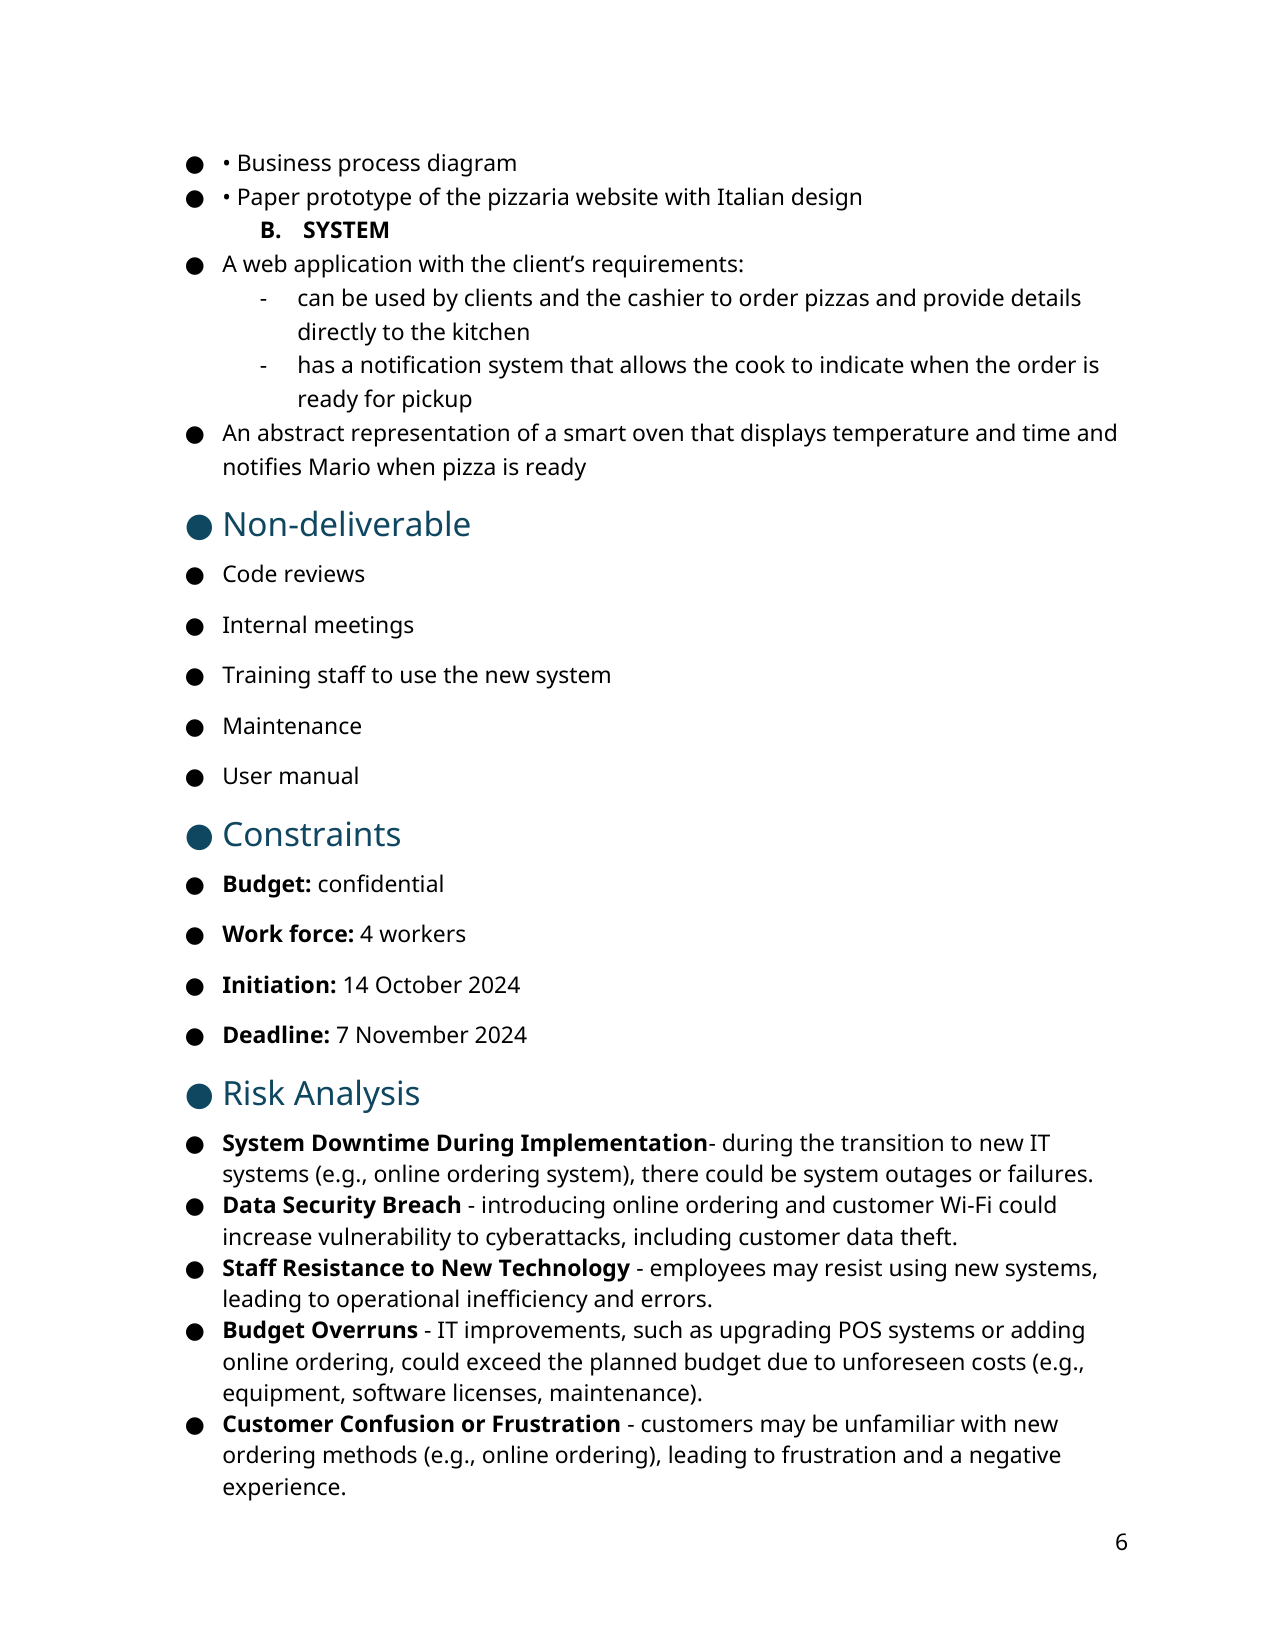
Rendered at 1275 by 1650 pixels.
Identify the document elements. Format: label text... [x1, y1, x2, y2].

list Budget: confidential [184, 868, 1128, 899]
list Code reviews [184, 558, 1128, 590]
list Staff Resistance to New Technology - employees may resist using new systems, leading to operational inefficiency and errors. [184, 1252, 1128, 1314]
list Work force: 4 workers [184, 918, 1128, 949]
subtitle Constraints [184, 811, 1128, 856]
list Budget Overruns - IT improvements, such as upgrading POS systems or adding online ordering, could exceed the planned budget due to unforeseen costs (e.g., equipment, software licenses, maintenance). [184, 1314, 1128, 1408]
list SYSTEM [259, 214, 1128, 246]
list Maintenance [184, 710, 1128, 741]
list Initiation: 14 October 2024 [184, 969, 1128, 1000]
list A web application with the client’s requirements: [184, 248, 1128, 279]
subtitle Risk Analysis [184, 1069, 1128, 1115]
list Training staff to use the new system [184, 659, 1128, 691]
list • Business process diagram [184, 147, 1128, 178]
subtitle Non-deliverable [184, 501, 1128, 547]
list Customer Confusion or Frustration - customers may be unfamiliar with new ordering methods (e.g., online ordering), leading to frustration and a negative experience. [184, 1408, 1128, 1502]
list An abstract representation of a smart oven that displays temperature and time and notifies Mario when pizza is ready [184, 417, 1128, 482]
list User manual [184, 760, 1128, 791]
list Data Security Breach - introducing online ordering and customer Wi-Fi could increase vulnerability to cyberattacks, including customer data theft. [184, 1189, 1128, 1252]
list Deadline: 7 November 2024 [184, 1019, 1128, 1050]
list System Downtime During Implementation- during the transition to new IT systems (e.g., online ordering system), there could be system outages or failures. [184, 1127, 1128, 1189]
list can be used by clients and the cashier to order pizzas and provide details directly to the kitchen [259, 282, 1128, 347]
list Internal meetings [184, 609, 1128, 640]
list • Paper prototype of the pizzaria website with Italian design [184, 181, 1128, 212]
list has a notification system that allows the cook to indicate when the order is ready for pickup [259, 349, 1128, 414]
